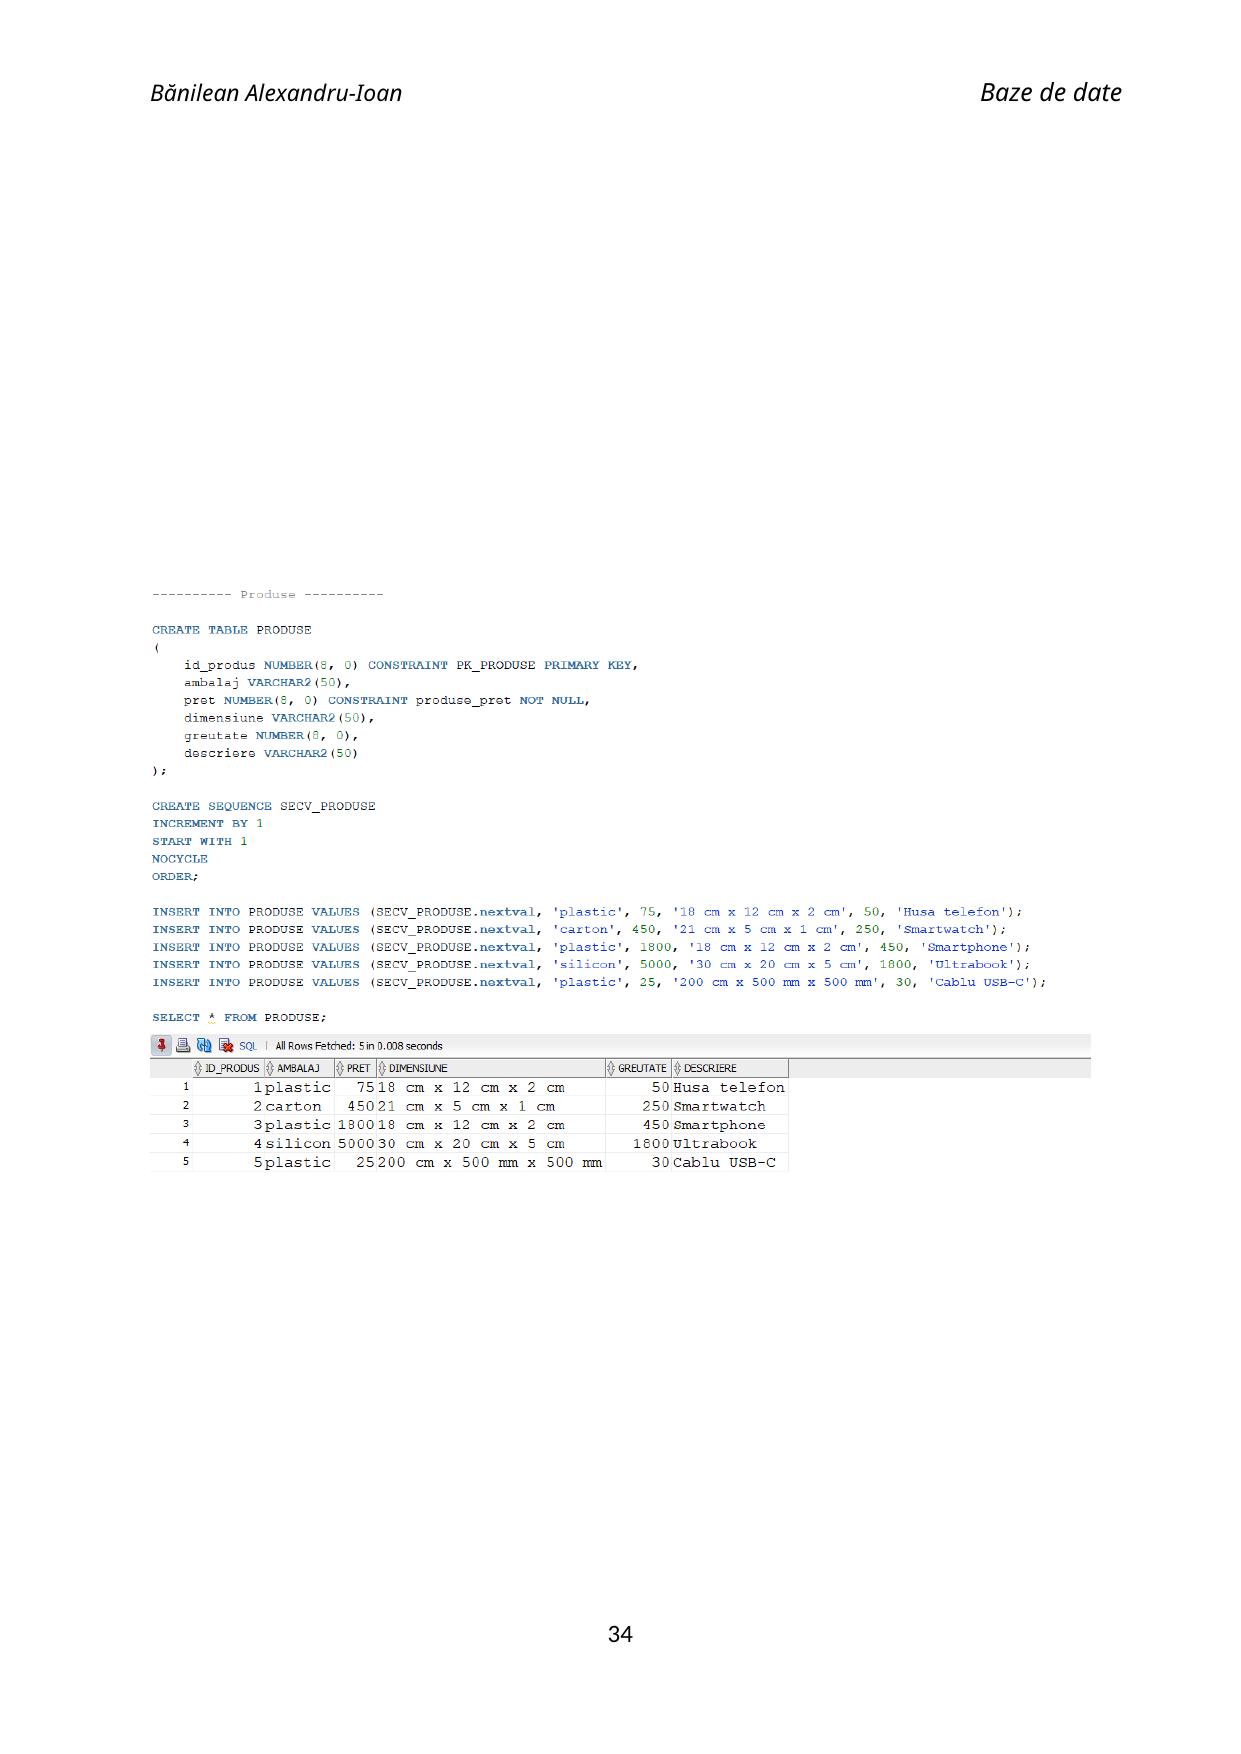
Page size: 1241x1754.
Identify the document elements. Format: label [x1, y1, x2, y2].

picture [150, 581, 1091, 1032]
picture [150, 1034, 1091, 1172]
